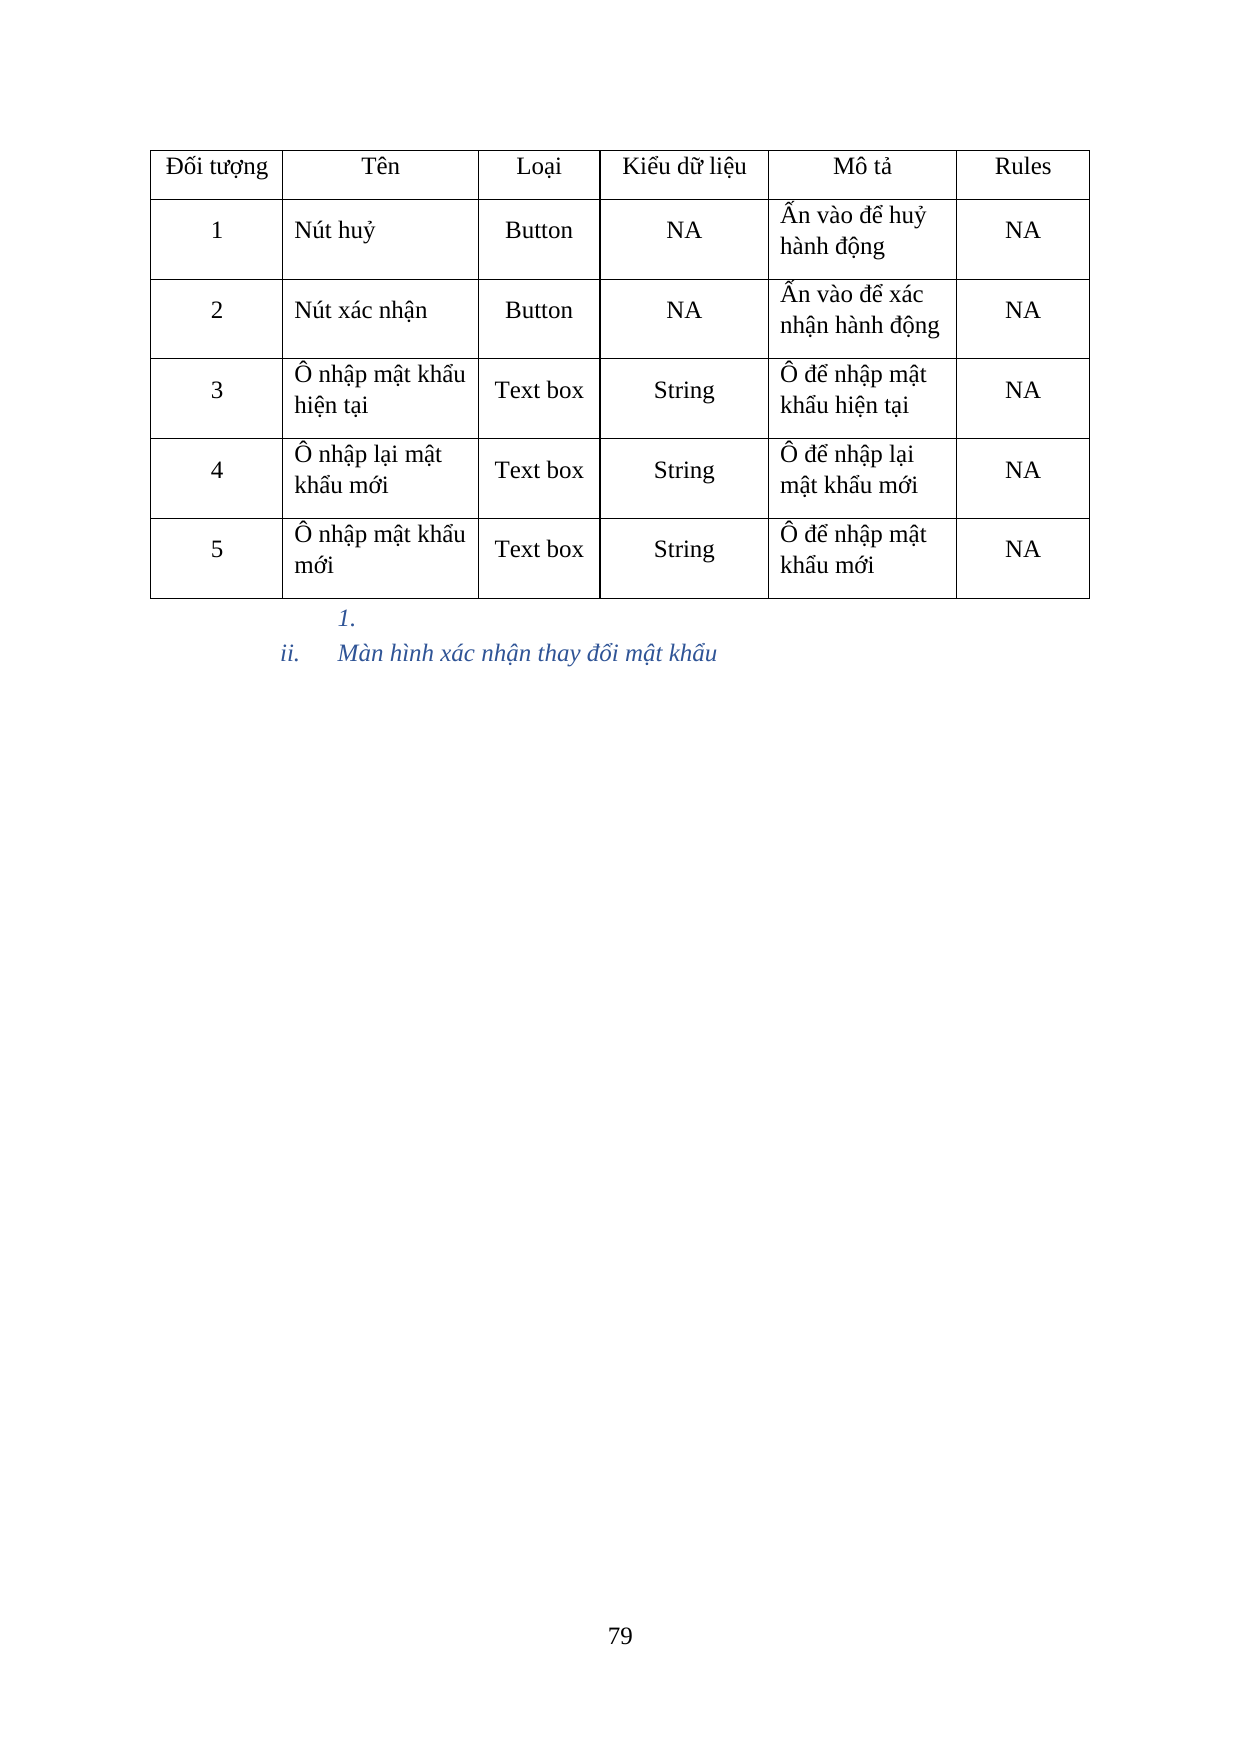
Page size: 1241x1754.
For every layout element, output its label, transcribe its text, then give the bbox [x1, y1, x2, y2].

table_cell Ấn vào để huỷ hành động [769, 200, 956, 278]
subtitle Màn hình xác nhận thay đổi mật khẩu [300, 638, 1090, 667]
table_cell Button [479, 280, 599, 358]
table_cell NA [601, 200, 768, 278]
table_cell 4 [151, 439, 282, 518]
table_cell Ô nhập mật khẩu mới [283, 519, 478, 598]
table_cell Ô để nhập mật khẩu mới [769, 519, 956, 598]
table_header Kiểu dữ liệu [601, 151, 768, 199]
table_cell Nút huỷ [283, 200, 478, 278]
table_cell 5 [151, 519, 282, 598]
table_header Tên [283, 151, 478, 199]
table_cell NA [957, 200, 1089, 278]
table_cell String [601, 439, 768, 518]
table_cell 1 [151, 200, 282, 278]
table_cell Text box [479, 519, 599, 598]
table_cell Button [479, 200, 599, 278]
table_cell NA [957, 439, 1089, 518]
table_header Loại [479, 151, 599, 199]
table_header Rules [957, 151, 1089, 199]
table_header Đối tượng [151, 151, 282, 199]
table_cell Text box [479, 359, 599, 438]
table_cell 2 [151, 280, 282, 358]
table_cell NA [957, 359, 1089, 438]
table_cell NA [957, 519, 1089, 598]
table_cell NA [601, 280, 768, 358]
table_header Mô tả [769, 151, 956, 199]
table_cell Ấn vào để xác nhận hành động [769, 280, 956, 358]
table_cell String [601, 519, 768, 598]
table_cell String [601, 359, 768, 438]
table_cell Ô để nhập lại mật khẩu mới [769, 439, 956, 518]
table_cell Text box [479, 439, 599, 518]
table_cell Ô để nhập mật khẩu hiện tại [769, 359, 956, 438]
table_cell Nút xác nhận [283, 280, 478, 358]
table_cell Ô nhập lại mật khẩu mới [283, 439, 478, 518]
table_cell NA [957, 280, 1089, 358]
table_cell Ô nhập mật khẩu hiện tại [283, 359, 478, 438]
table_cell 3 [151, 359, 282, 438]
